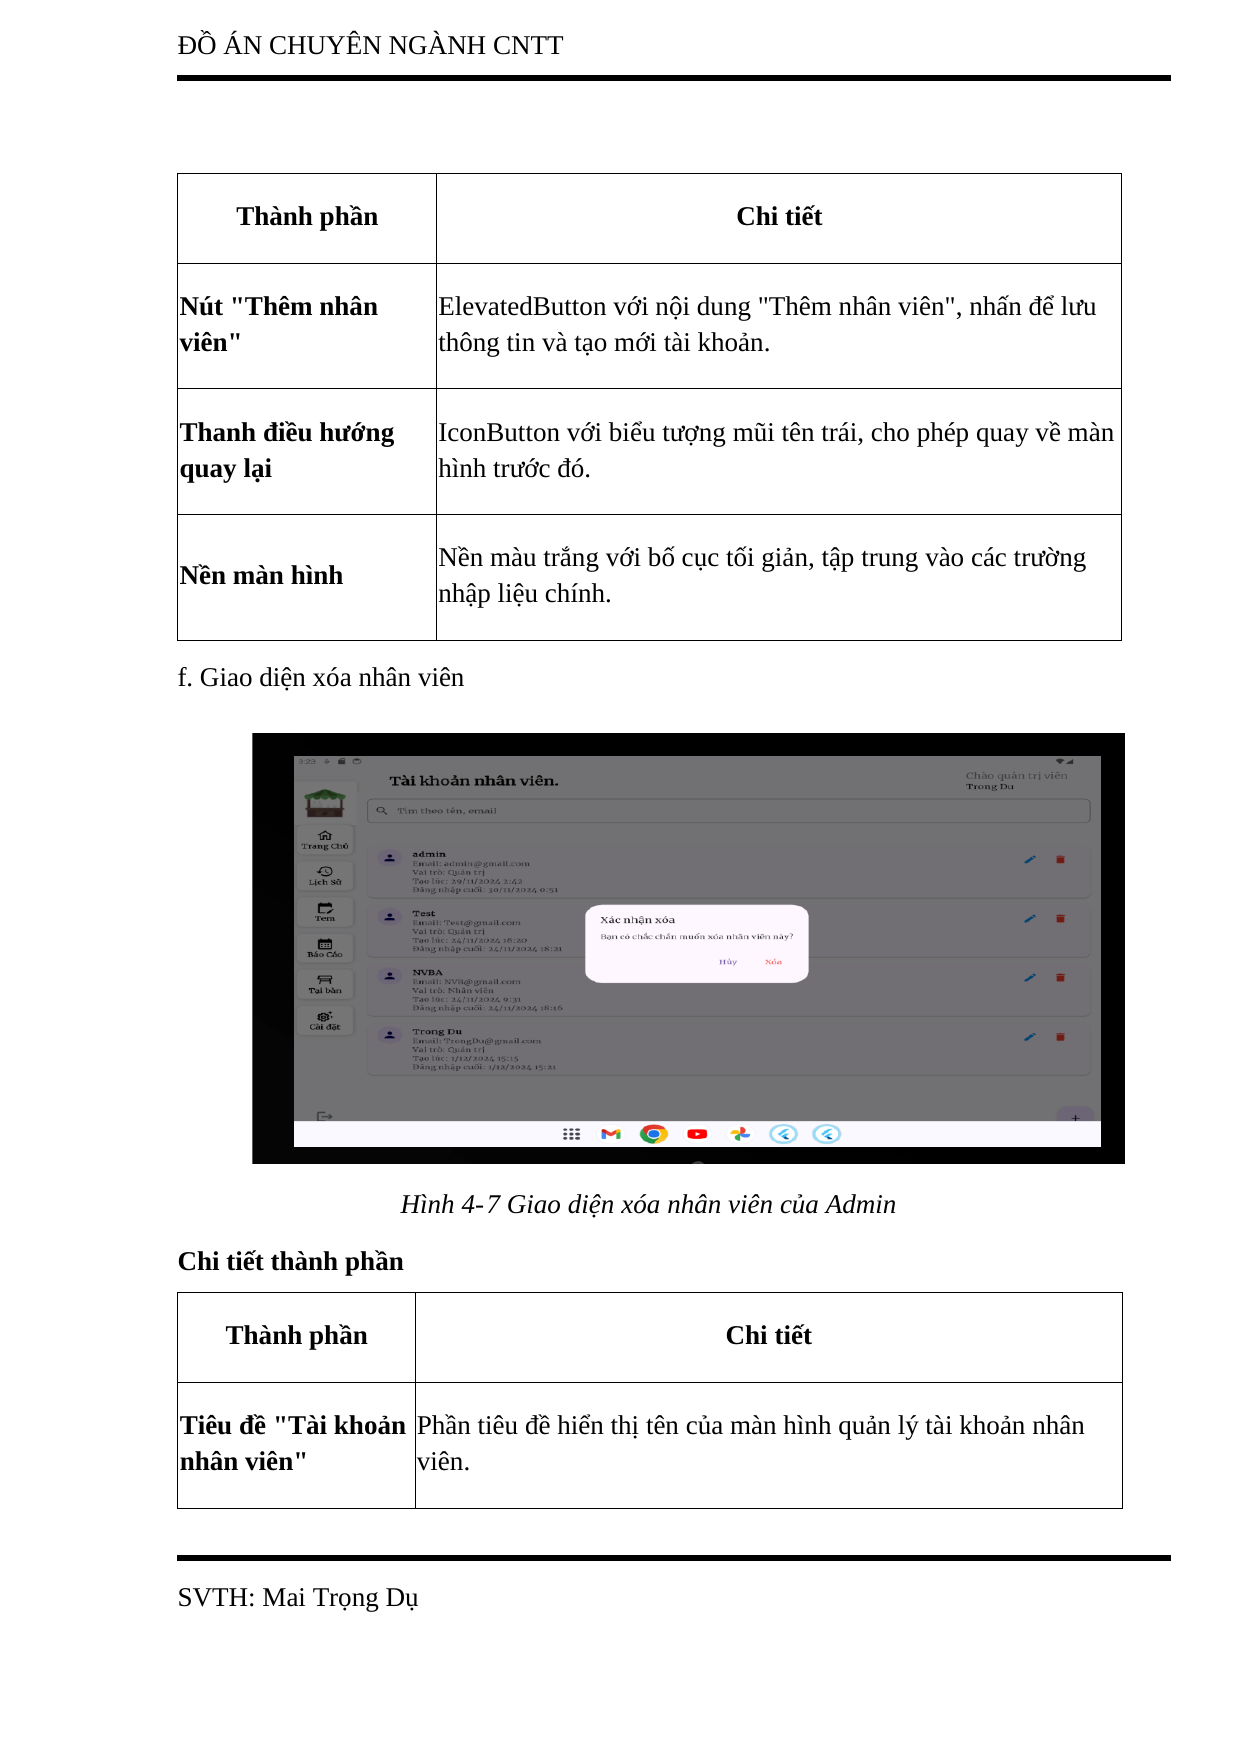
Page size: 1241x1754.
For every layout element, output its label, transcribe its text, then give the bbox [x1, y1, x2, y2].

table_cell Thanh điều hướng quay lại [178, 389, 436, 514]
table_cell Nút "Thêm nhân viên" [178, 264, 436, 388]
table_header Chi tiết [437, 174, 1121, 263]
text f. Giao diện xóa nhân viên [177, 661, 1122, 693]
table_cell IconButton với biểu tượng mũi tên trái, cho phép quay về màn hình trước đó. [437, 389, 1121, 514]
table_header Thành phần [178, 1293, 415, 1382]
table_cell ElevatedButton với nội dung "Thêm nhân viên", nhấn để lưu thông tin và tạo mới tài khoản. [437, 264, 1121, 388]
picture [252, 733, 1125, 1164]
table_cell Nền màn hình [178, 515, 436, 639]
text Hình 4-7 Giao diện xóa nhân viên của Admin [177, 1189, 1122, 1220]
table_cell Phần tiêu đề hiển thị tên của màn hình quản lý tài khoản nhân viên. [416, 1383, 1122, 1507]
text Chi tiết thành phần [177, 1245, 1122, 1276]
table_header Thành phần [178, 174, 436, 263]
table_cell Tiêu đề "Tài khoản nhân viên" [178, 1383, 415, 1507]
table_header Chi tiết [416, 1293, 1122, 1382]
table_cell Nền màu trắng với bố cục tối giản, tập trung vào các trường nhập liệu chính. [437, 515, 1121, 639]
